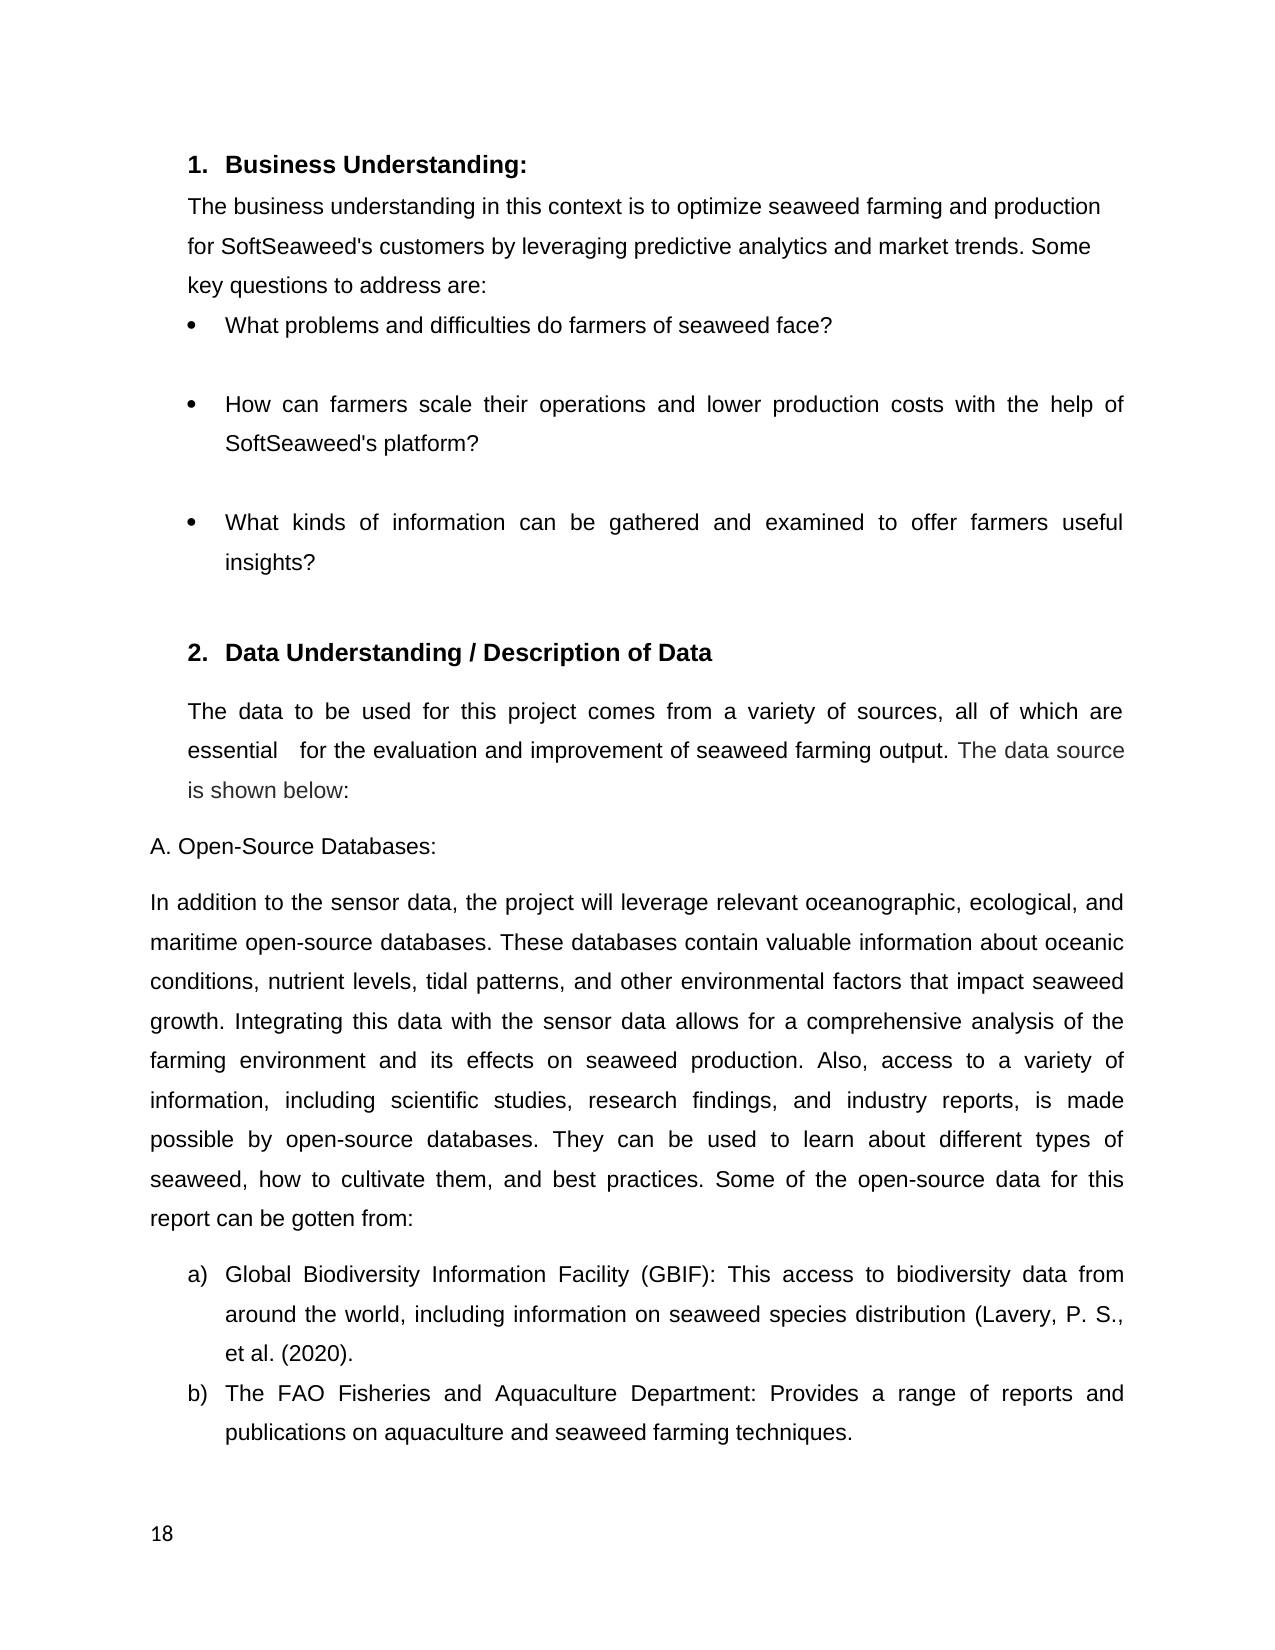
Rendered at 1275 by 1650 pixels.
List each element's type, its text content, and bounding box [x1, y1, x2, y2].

text The data to be used for this project comes from a variety of sources, all of which are essential for the evaluation and improvement of seaweed farming output. The data source is shown below: [187, 698, 1125, 803]
list Global Biodiversity Information Facility (GBIF): This access to biodiversity data from around the world, including information on seaweed species distribution (Lavery, P. S., et al. (2020). [187, 1261, 1125, 1367]
list The FAO Fisheries and Aquaculture Department: Provides a range of reports and publications on aquaculture and seaweed farming techniques. [187, 1380, 1125, 1446]
list Business Understanding: [187, 150, 1125, 179]
list What problems and difficulties do farmers of seaweed face? [187, 312, 1125, 338]
list Data Understanding / Description of Data [187, 638, 1125, 667]
list What kinds of information can be gathered and examined to offer farmers useful insights? [187, 509, 1125, 575]
list The business understanding in this context is to optimize seaweed farming and production for SoftSeaweed's customers by leveraging predictive analytics and market trends. Some key questions to address are: [187, 193, 1125, 298]
text In addition to the sensor data, the project will leverage relevant oceanographic, ecological, and maritime open-source databases. These databases contain valuable information about oceanic conditions, nutrient levels, tidal patterns, and other environmental factors that impact seaweed growth. Integrating this data with the sensor data allows for a comprehensive analysis of the farming environment and its effects on seaweed production. Also, access to a variety of information, including scientific studies, research findings, and industry reports, is made possible by open-source databases. They can be used to learn about different types of seaweed, how to cultivate them, and best practices. Some of the open-source data for this report can be gotten from: [150, 889, 1125, 1231]
text A. Open-Source Databases: [150, 833, 1125, 859]
list How can farmers scale their operations and lower production costs with the help of SoftSeaweed's platform? [187, 391, 1125, 456]
